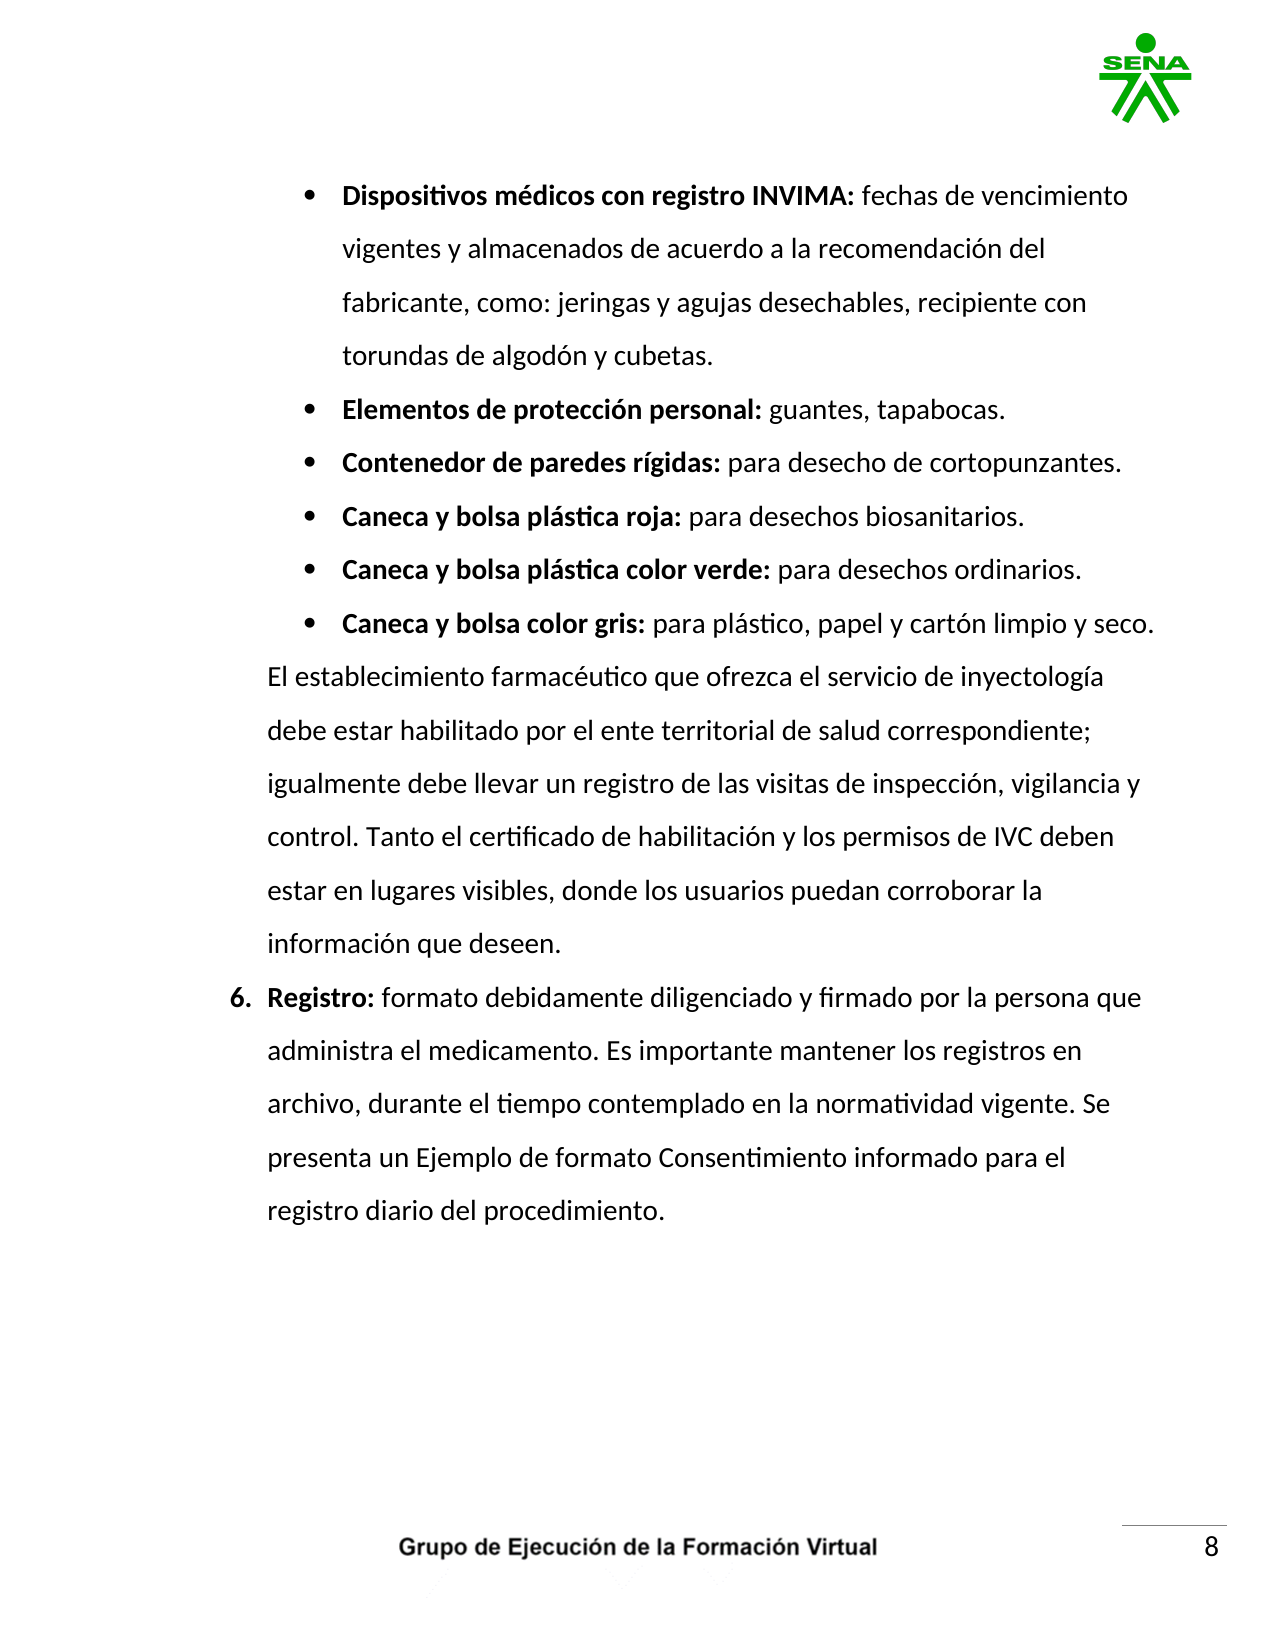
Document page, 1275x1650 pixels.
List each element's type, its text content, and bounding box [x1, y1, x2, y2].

list Caneca y bolsa color gris: para plástico, papel y cartón limpio y seco. [304, 605, 1157, 640]
picture [1099, 33, 1192, 123]
list Elementos de protección personal: guantes, tapabocas. [304, 391, 1157, 427]
list Caneca y bolsa plástica roja: para desechos biosanitarios. [304, 498, 1157, 533]
list Contenedor de paredes rígidas: para desecho de cortopunzantes. [304, 444, 1157, 480]
list Registro: formato debidamente diligenciado y firmado por la persona que administra el medicamento. Es importante mantener los registros en archivo, durante el tiempo contemplado en la normatividad vigente. Se presenta un Ejemplo de formato Consentimiento informado para el registro diario del procedimiento. [229, 979, 1157, 1228]
list El establecimiento farmacéutico que ofrezca el servicio de inyectología debe estar habilitado por el ente territorial de salud correspondiente; igualmente debe llevar un registro de las visitas de inspección, vigilancia y control. Tanto el certificado de habilitación y los permisos de IVC deben estar en lugares visibles, donde los usuarios puedan corroborar la información que deseen. [267, 658, 1157, 961]
list Caneca y bolsa plástica color verde: para desechos ordinarios. [304, 551, 1157, 587]
picture [0, 1486, 1275, 1598]
list Dispositivos médicos con registro INVIMA: fechas de vencimiento vigentes y almacenados de acuerdo a la recomendación del fabricante, como: jeringas y agujas desechables, recipiente con torundas de algodón y cubetas. [304, 177, 1157, 373]
